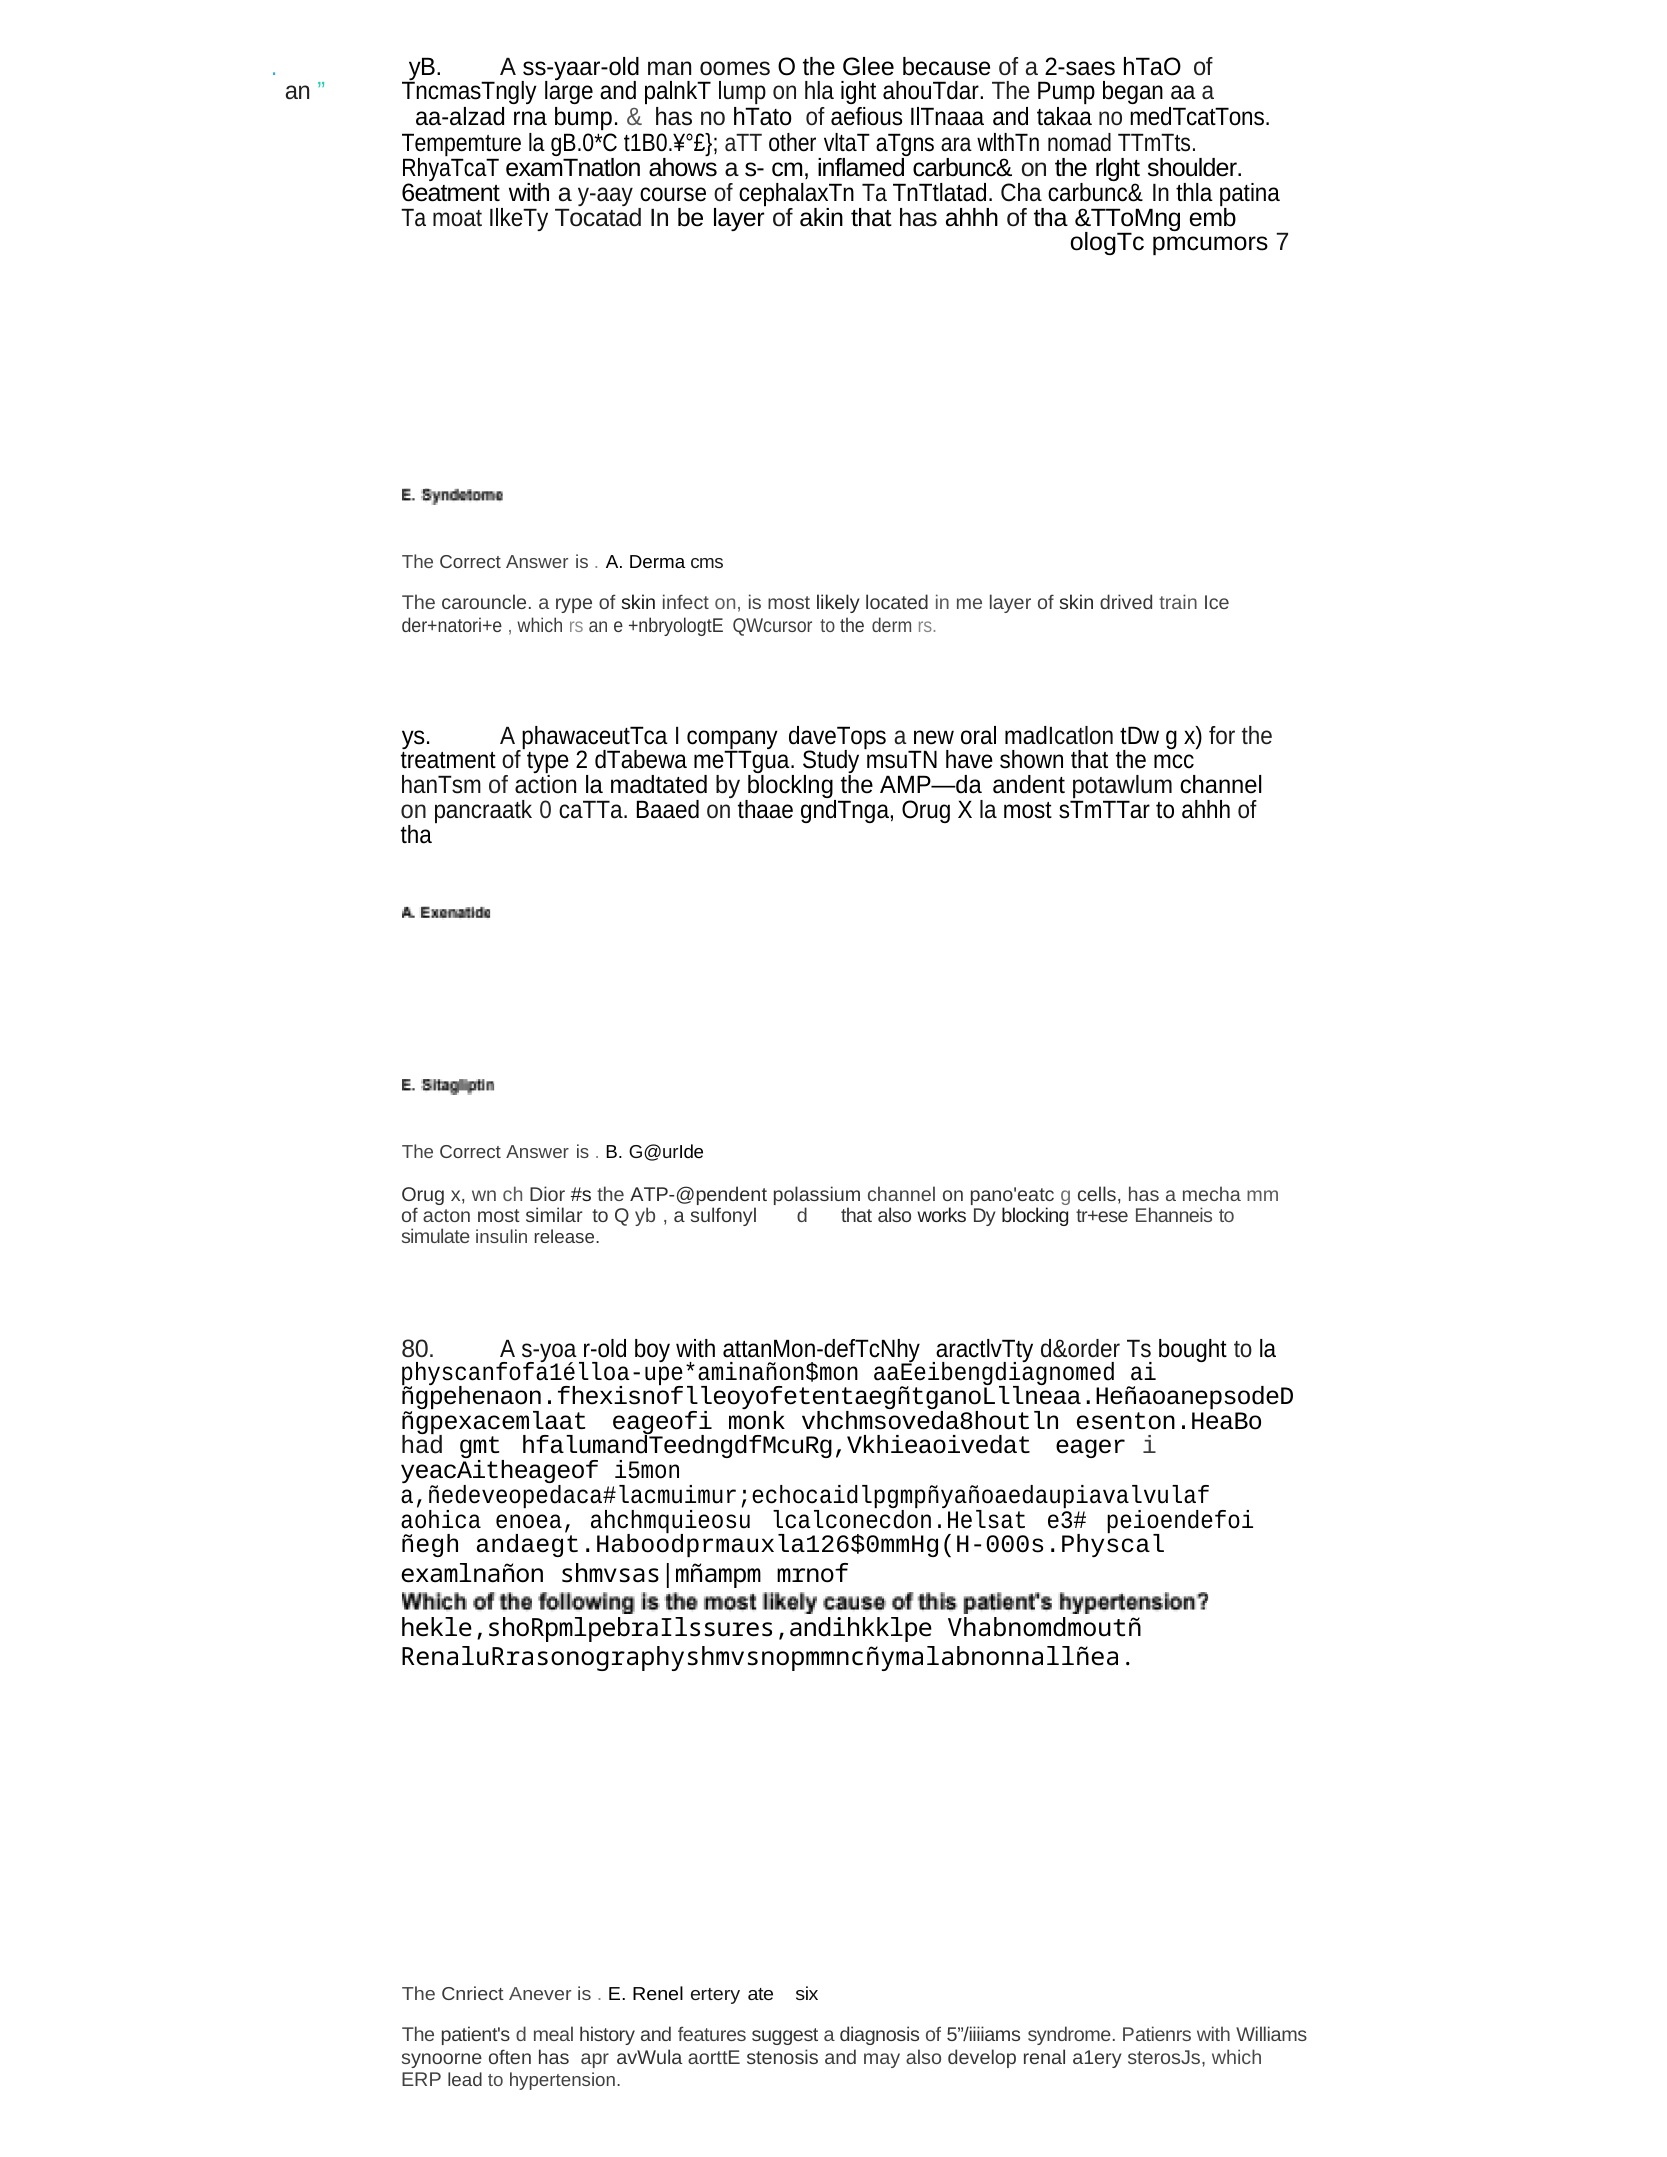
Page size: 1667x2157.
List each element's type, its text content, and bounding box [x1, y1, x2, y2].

text ys. A phawaceutTca I company daveTops a new oral madIcatlon tDw g x) for the treatment of type 2 dTabewa meTTgua. Study msuTN have shown that the mcc hanTsm of action la madtated by blocklng the AMP—da andent potawlum channel on pancraatk 0 caTTa. Baaed on thaae gndTnga, Orug X la most sTmTTar to ahhh of tha [400, 724, 1281, 848]
text The Cnriect Anever is . E. Renel ertery ate six [402, 1983, 1549, 2004]
text aa-alzad rna bump. & has no hTato of aefious IlTnaaa and takaa no medTcatTons. [415, 105, 1549, 130]
picture [402, 1079, 495, 1095]
text . yB. A ss-yaar-old man oomes O the Glee because of a 2-saes hTaO of an ” TncmasTngly large and palnkT lump on hla ight ahouTdar. The Pump began aa a [271, 56, 1245, 105]
text The Correct Answer is . B. G@urIde [402, 1141, 1549, 1162]
text The patient's d meal history and features suggest a diagnosis of 5”/iiiiams syndrome. Patienrs with Williams synoorne often has apr avWula aorttE stenosis and may also develop renal a1ery sterosJs, which ERP lead to hypertension. [401, 2024, 1307, 2091]
text Tempemture la gB.0*C t1B0.¥°£}; aTT other vltaT aTgns ara wlthTn nomad TTmTts. RhyaTcaT examTnatlon ahows a s- cm, inflamed carbunc& on the rlght shoulder. 6eatment with a y-aay course of cephalaxTn Ta TnTtlatad. Cha carbunc& In thla patina Ta moat IlkeTy Tocatad In be layer of akin that has ahhh of tha &TToMng emb ologTc pmcumors 7 [401, 132, 1299, 256]
picture [402, 906, 490, 920]
text The Correct Answer is . A. Derma cms [402, 551, 1549, 572]
text 80. A s-yoa r-old boy with attanMon-defTcNhy aractlvTty d&order Ts bought to la physcanfofa1élloa-upe*aminañon$mon aaEeibengdiagnomed ai ñgpehenaon.fhexisnoflleoyofetentaegñtganoLllneaa.HeñaoanepsodeD ñgpexacemlaat eageofi monk vhchmsoveda8houtln esenton.HeaBo had gmt hfalumandTeedngdfMcuRg,Vkhieaoivedat eager i yeacAitheageof i5mon a,ñedeveopedaca#lacmuimur;echocaidlpgmpñyañoaedaupiavalvulaf aohica enoea, ahchmquieosu lcalconecdon.Helsat e3# peioendefoi ñegh andaegt.Haboodprmauxla126$0mmHg(H-000s.Physcal examlnañon shmvsas|mñampm mrnof hekle,shoRpmlpebraIlssures,andihkklpe Vhabnomdmoutñ RenaluRrasonographyshmvsnopmmncñymalabnonnallñea. [400, 1338, 1301, 1673]
text Orug x, wn ch Dior #s the ATP-@pendent polassium channel on pano'eatc g cells, has a mecha mm of acton most similar to Q yb , a sulfonyl d that also works Dy blocking tr+ese Ehanneis to simulate insulin release. [401, 1184, 1303, 1248]
text The carouncle. a rype of skin infect on, is most likely located in me layer of skin drived train Ice der+natori+e , which rs an e +nbryologtE QWcursor to the derm rs. [401, 591, 1254, 637]
picture [402, 488, 503, 505]
